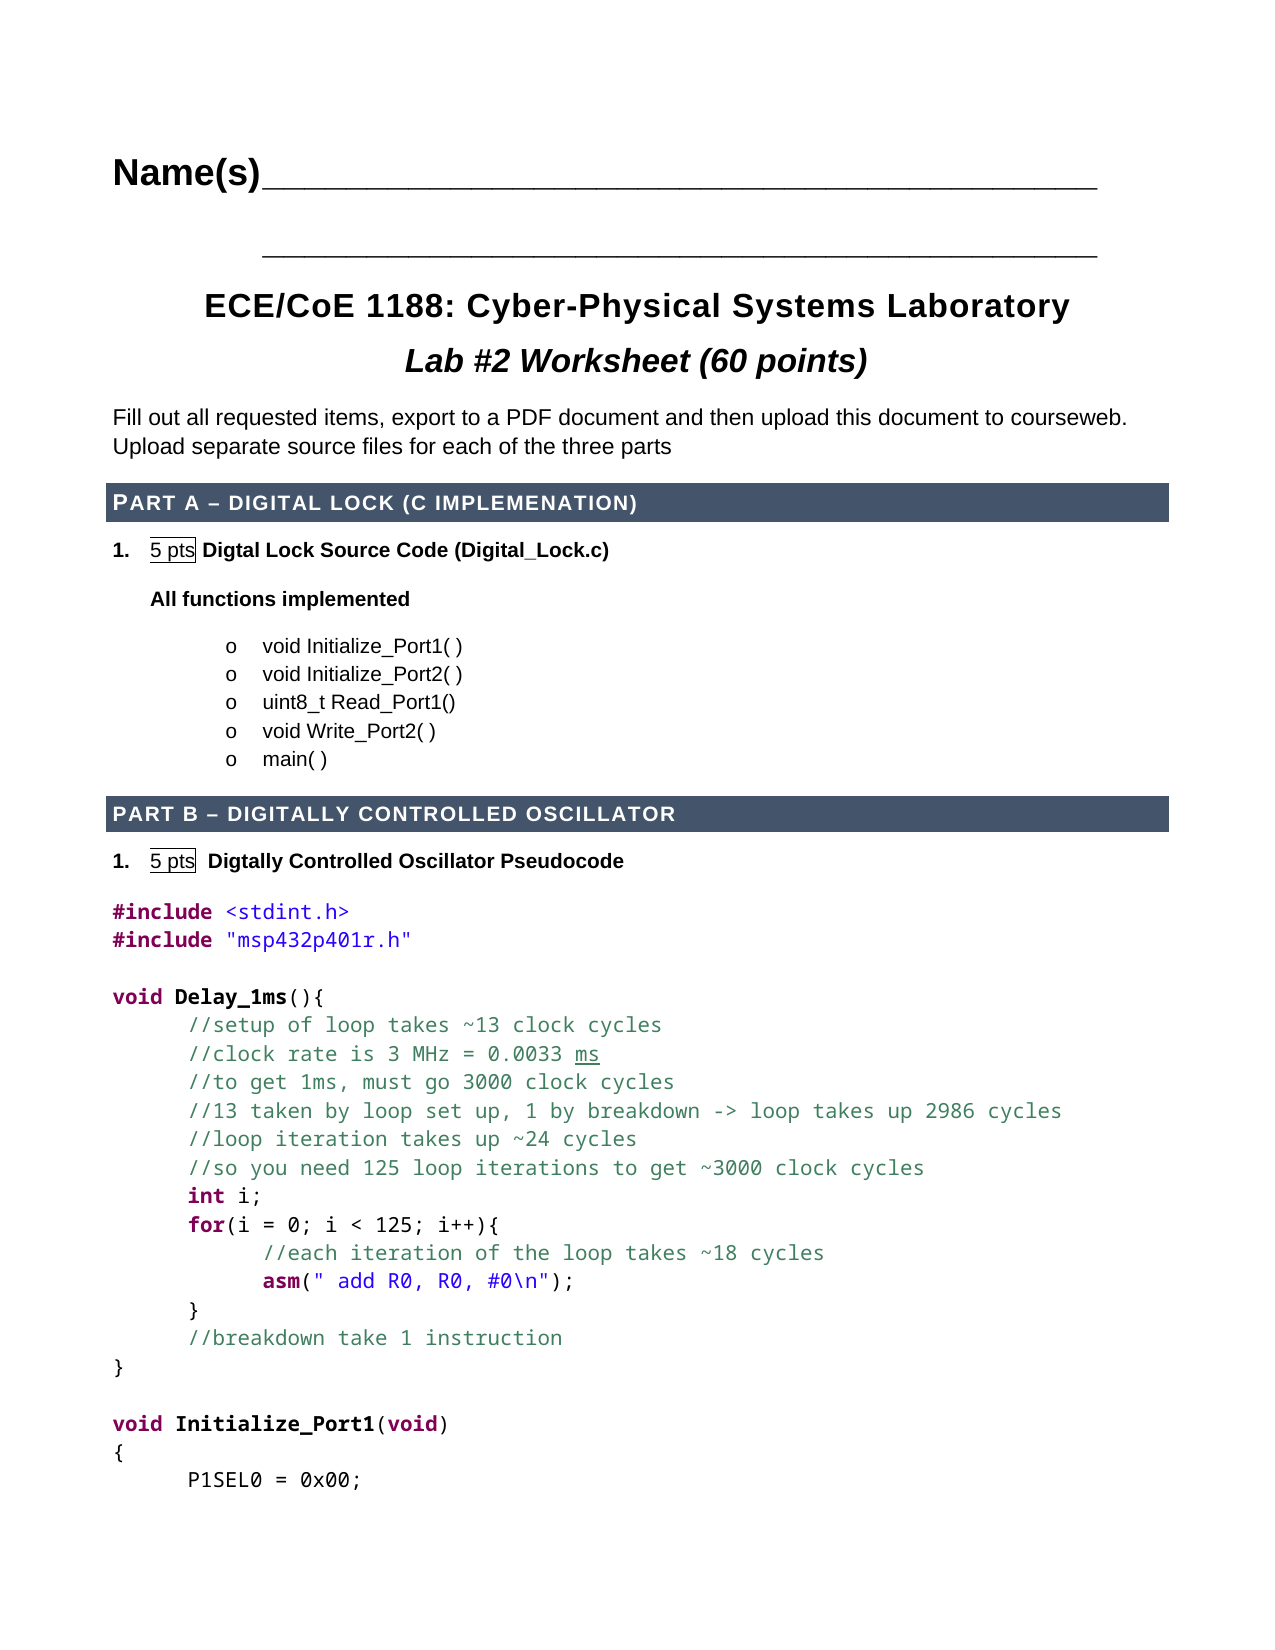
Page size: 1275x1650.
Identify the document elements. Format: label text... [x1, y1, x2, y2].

text void Initialize_Port1(void) [112, 1409, 1162, 1437]
text } [112, 1295, 1162, 1323]
subtitle Part B – Digitally Controlled Oscillator [113, 802, 1162, 826]
list void Initialize_Port1( ) [225, 633, 1162, 659]
text Name(s) ________________________________________ [112, 150, 1162, 193]
text //to get 1ms, must go 3000 clock cycles [112, 1067, 1162, 1096]
text //so you need 125 loop iterations to get ~3000 clock cycles [112, 1153, 1162, 1181]
text //13 taken by loop set up, 1 by breakdown -> loop takes up 2986 cycles [112, 1096, 1162, 1124]
text //setup of loop takes ~13 clock cycles [112, 1011, 1162, 1039]
list void Initialize_Port2( ) [225, 662, 1162, 688]
text All functions implemented [112, 586, 1162, 610]
list main( ) [225, 747, 1162, 773]
text #include "msp432p401r.h" [112, 925, 1162, 954]
text asm(" add R0, R0, #0\n"); [112, 1267, 1162, 1295]
title ECE/CoE 1188: Cyber-Physical Systems Laboratory [112, 286, 1162, 325]
text #include <stdint.h> [112, 897, 1162, 925]
text Lab #2 Worksheet (60 points) [112, 341, 1162, 379]
list void Write_Port2( ) [225, 718, 1162, 744]
text } [112, 1352, 1162, 1380]
text //breakdown take 1 instruction [112, 1323, 1162, 1352]
text int i; [112, 1181, 1162, 1210]
list 5 pts Digtal Lock Source Code (Digital_Lock.c) [196, 537, 1162, 563]
text //loop iteration takes up ~24 cycles [112, 1124, 1162, 1153]
text void Delay_1ms(){ [112, 982, 1162, 1011]
list 5 pts Digtally Controlled Oscillator Pseudocode [196, 847, 1162, 873]
list uint8_t Read_Port1() [225, 690, 1162, 716]
subtitle Part A – Digital Lock (C Implemenation) [113, 489, 1162, 516]
text //clock rate is 3 MHz = 0.0033 ms [112, 1039, 1162, 1067]
text P1SEL0 = 0x00; [112, 1466, 1162, 1494]
text //each iteration of the loop takes ~18 cycles [112, 1238, 1162, 1267]
text ________________________________________ [112, 218, 1162, 261]
text for(i = 0; i < 125; i++){ [112, 1210, 1162, 1238]
text Fill out all requested items, export to a PDF document and then upload this document to courseweb. Upload separate source files for each of the three parts [112, 404, 1162, 459]
text { [112, 1437, 1162, 1466]
